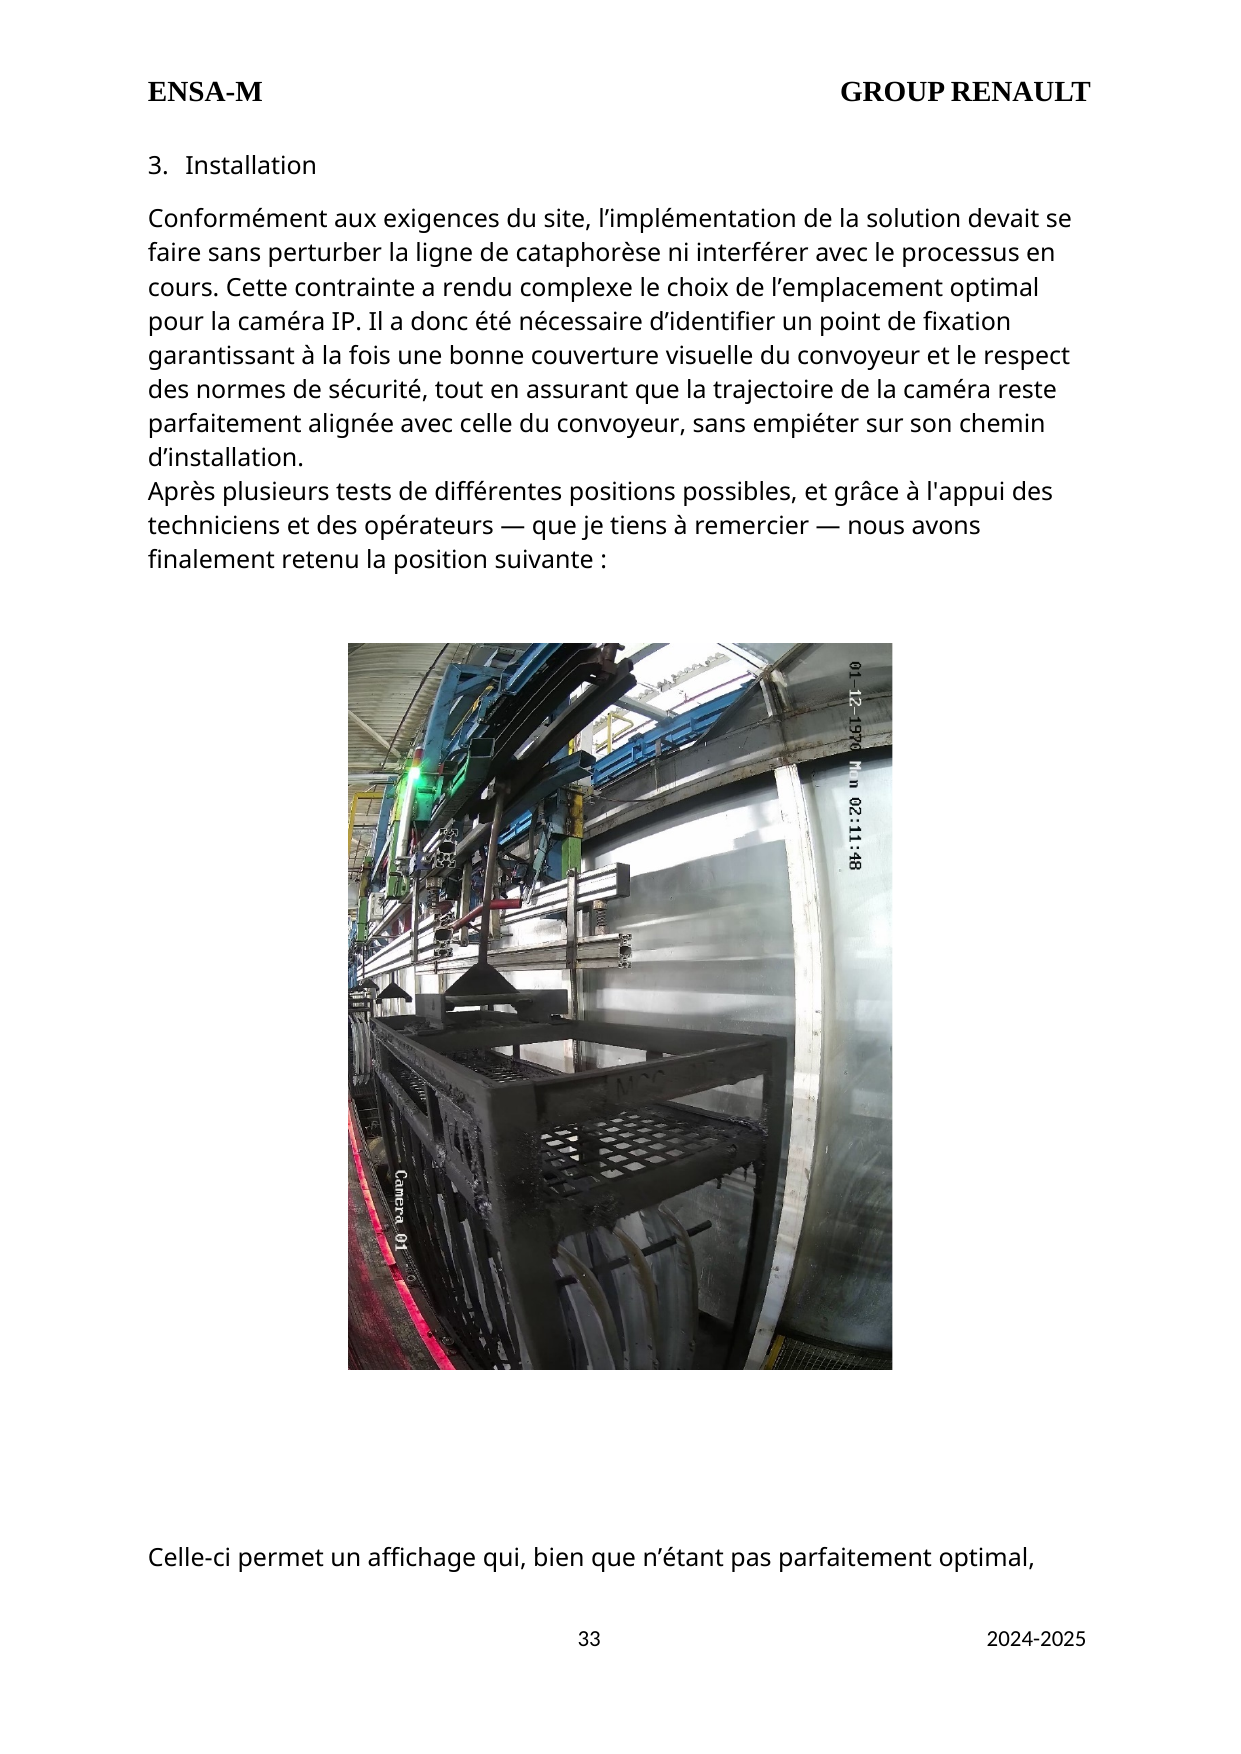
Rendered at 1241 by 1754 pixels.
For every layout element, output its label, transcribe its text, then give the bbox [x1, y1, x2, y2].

text Conformément aux exigences du site, l’implémentation de la solution devait se faire sans perturber la ligne de cataphorèse ni interférer avec le processus en cours. Cette contrainte a rendu complexe le choix de l’emplacement optimal pour la caméra IP. Il a donc été nécessaire d’identifier un point de fixation garantissant à la fois une bonne couverture visuelle du convoyeur et le respect des normes de sécurité, tout en assurant que la trajectoire de la caméra reste parfaitement alignée avec celle du convoyeur, sans empiéter sur son chemin d’installation. [148, 201, 1093, 473]
text Après plusieurs tests de différentes positions possibles, et grâce à l'appui des techniciens et des opérateurs — que je tiens à remercier — nous avons finalement retenu la position suivante : [148, 473, 1093, 576]
picture [348, 643, 893, 1370]
list Installation [148, 148, 1093, 182]
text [148, 1506, 1093, 1574]
